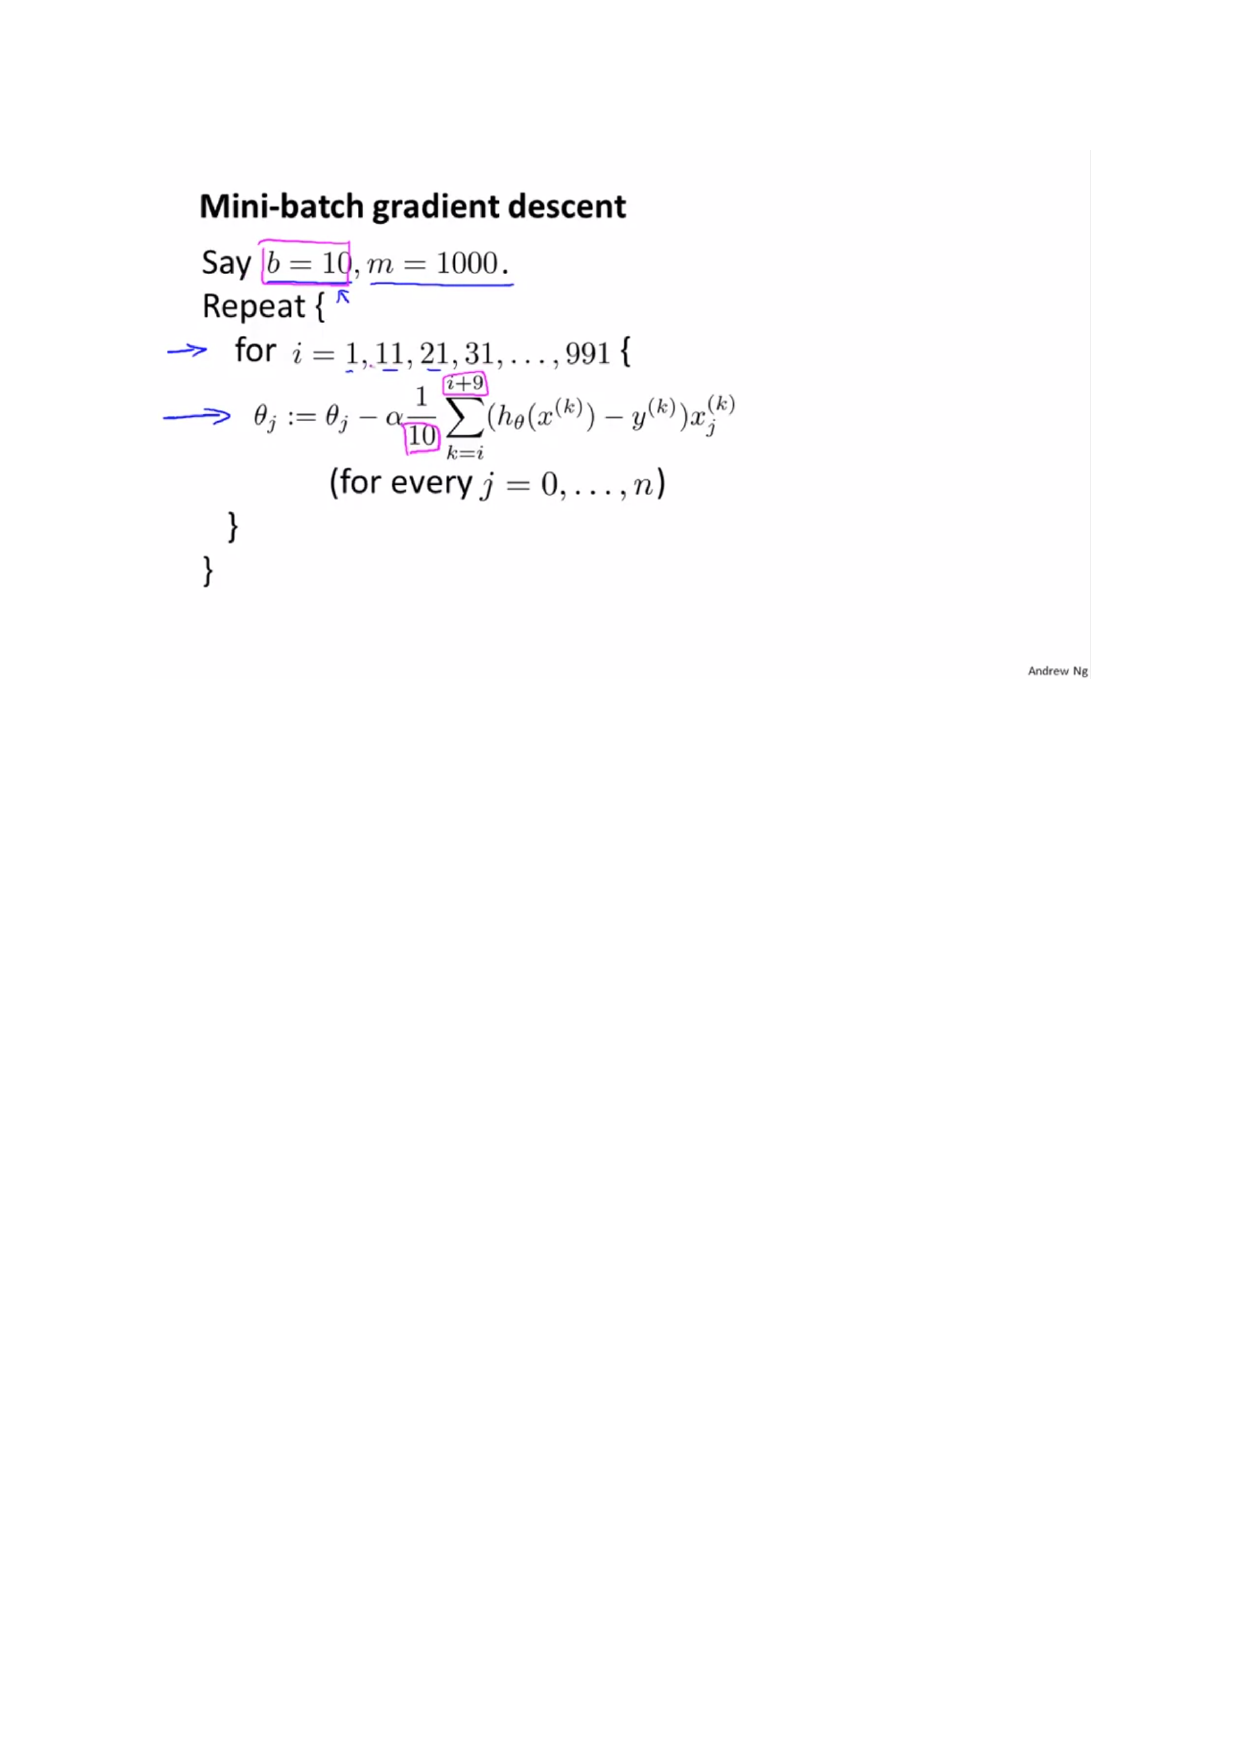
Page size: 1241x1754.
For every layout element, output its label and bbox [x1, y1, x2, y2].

picture [150, 150, 1091, 679]
